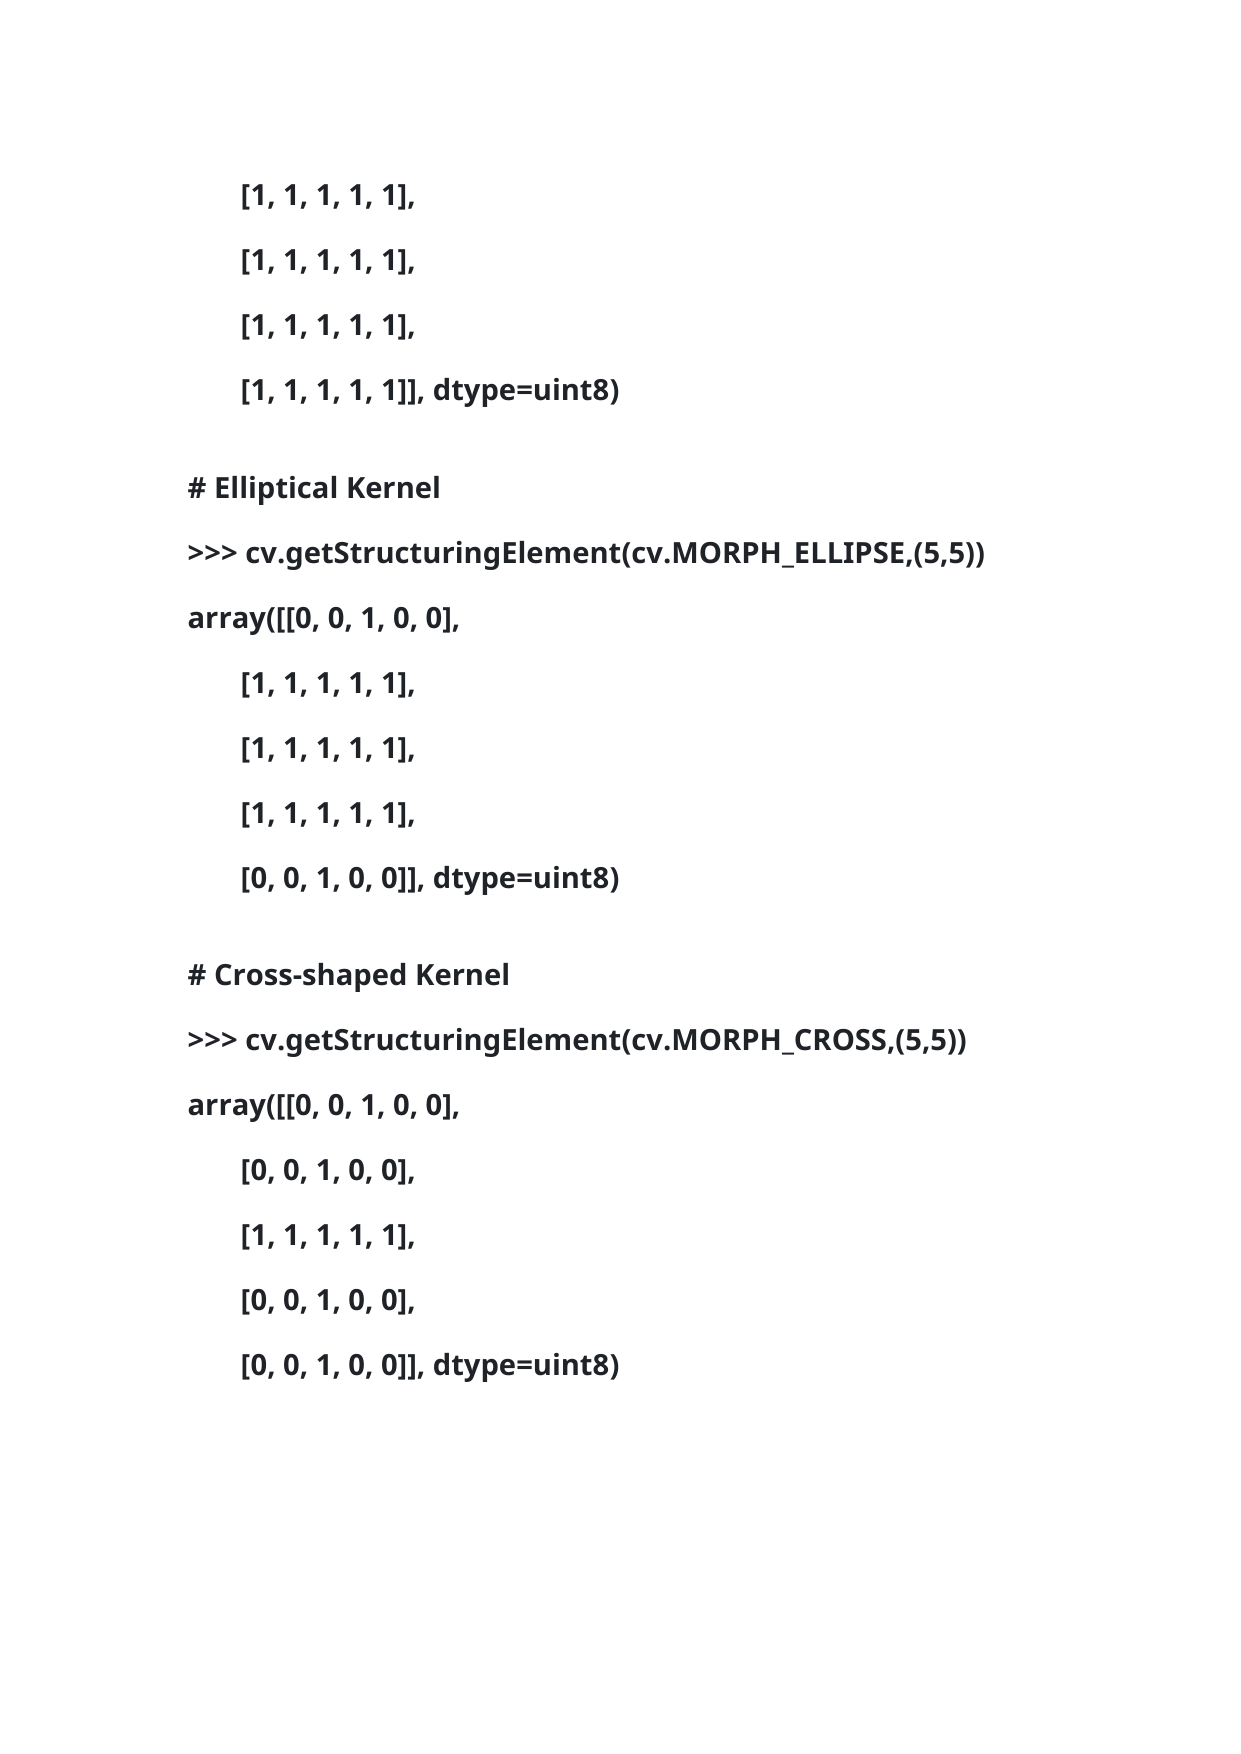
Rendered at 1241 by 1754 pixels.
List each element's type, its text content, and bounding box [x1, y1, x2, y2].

text [1, 1, 1, 1, 1], [187, 227, 1053, 292]
text [1, 1, 1, 1, 1], [187, 162, 1053, 227]
text [0, 0, 1, 0, 0]], dtype=uint8) [187, 1332, 1053, 1397]
text array([[0, 0, 1, 0, 0], [187, 1072, 1053, 1137]
text [0, 0, 1, 0, 0], [187, 1137, 1053, 1202]
text >>> cv.getStructuringElement(cv.MORPH_CROSS,(5,5)) [187, 1007, 1053, 1072]
text [1, 1, 1, 1, 1], [187, 649, 1053, 714]
text # Cross-shaped Kernel [187, 942, 1053, 1007]
text # Elliptical Kernel [187, 454, 1053, 519]
text [1, 1, 1, 1, 1], [187, 1202, 1053, 1267]
text [1, 1, 1, 1, 1]], dtype=uint8) [187, 357, 1053, 422]
text [1, 1, 1, 1, 1], [187, 714, 1053, 779]
text array([[0, 0, 1, 0, 0], [187, 584, 1053, 649]
text [1, 1, 1, 1, 1], [187, 292, 1053, 357]
text >>> cv.getStructuringElement(cv.MORPH_ELLIPSE,(5,5)) [187, 519, 1053, 584]
text [0, 0, 1, 0, 0], [187, 1267, 1053, 1332]
text [0, 0, 1, 0, 0]], dtype=uint8) [187, 844, 1053, 909]
text [1, 1, 1, 1, 1], [187, 779, 1053, 844]
